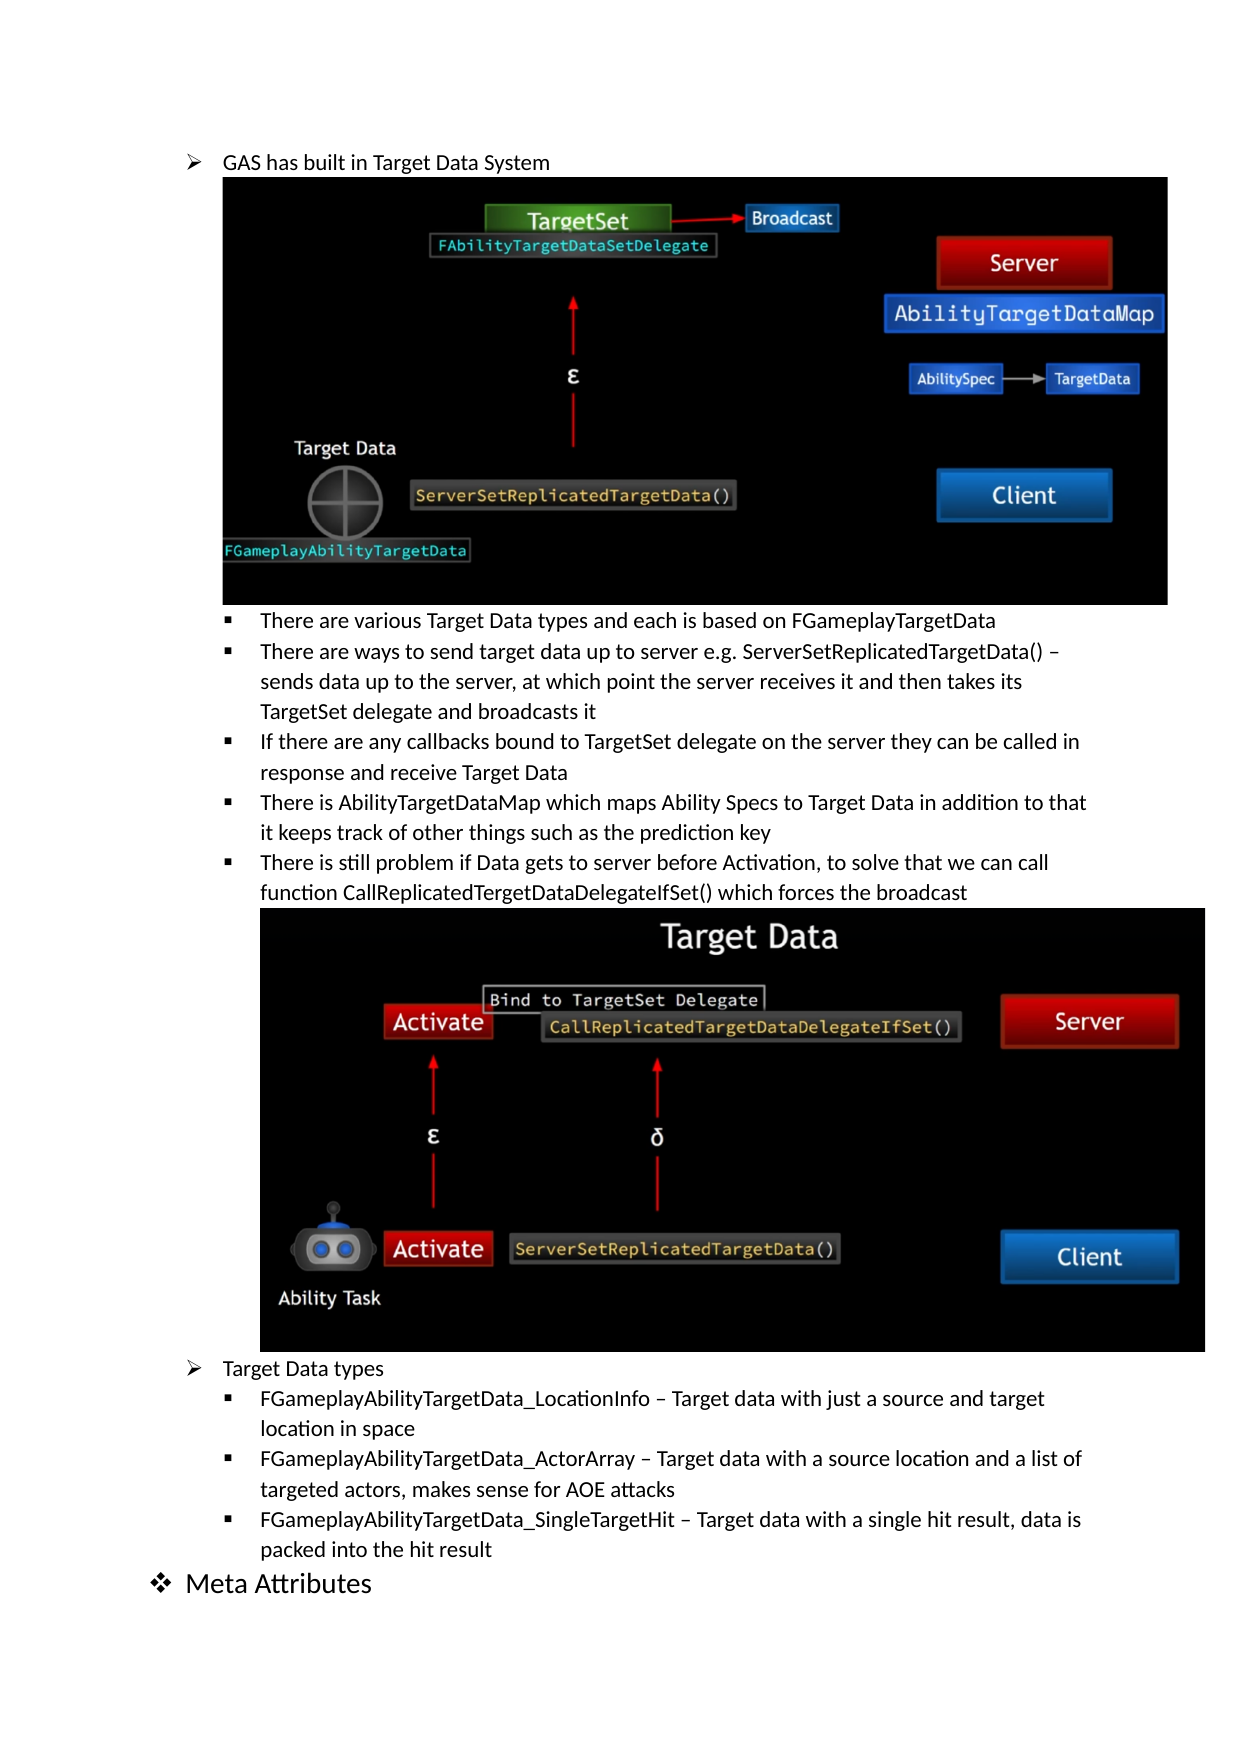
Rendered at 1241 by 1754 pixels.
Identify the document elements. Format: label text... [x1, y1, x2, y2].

picture [222, 177, 1168, 605]
list There are various Target Data types and each is based on FGameplayTargetData [223, 607, 1093, 635]
picture [260, 908, 1205, 1352]
list There is AbilityTargetDataMap which maps Ability Specs to Target Data in addition to that it keeps track of other things such as the prediction key [223, 788, 1093, 846]
list Target Data types [185, 1354, 1093, 1382]
list Meta Attributes [148, 1565, 1093, 1601]
list There are ways to send target data up to server e.g. ServerSetReplicatedTargetData() – sends data up to the server, at which point the server receives it and then takes its TargetSet delegate and broadcasts it [223, 637, 1093, 725]
list If there are any callbacks bound to TargetSet delegate on the server they can be called in response and receive Target Data [223, 727, 1093, 786]
list FGameplayAbilityTargetData_LocationInfo – Target data with just a source and target location in space [223, 1384, 1093, 1442]
list FGameplayAbilityTargetData_SingleTargetHit – Target data with a single hit result, data is packed into the hit result [223, 1505, 1093, 1563]
list FGameplayAbilityTargetData_ActorArray – Target data with a source location and a list of targeted actors, makes sense for AOE attacks [223, 1444, 1093, 1503]
